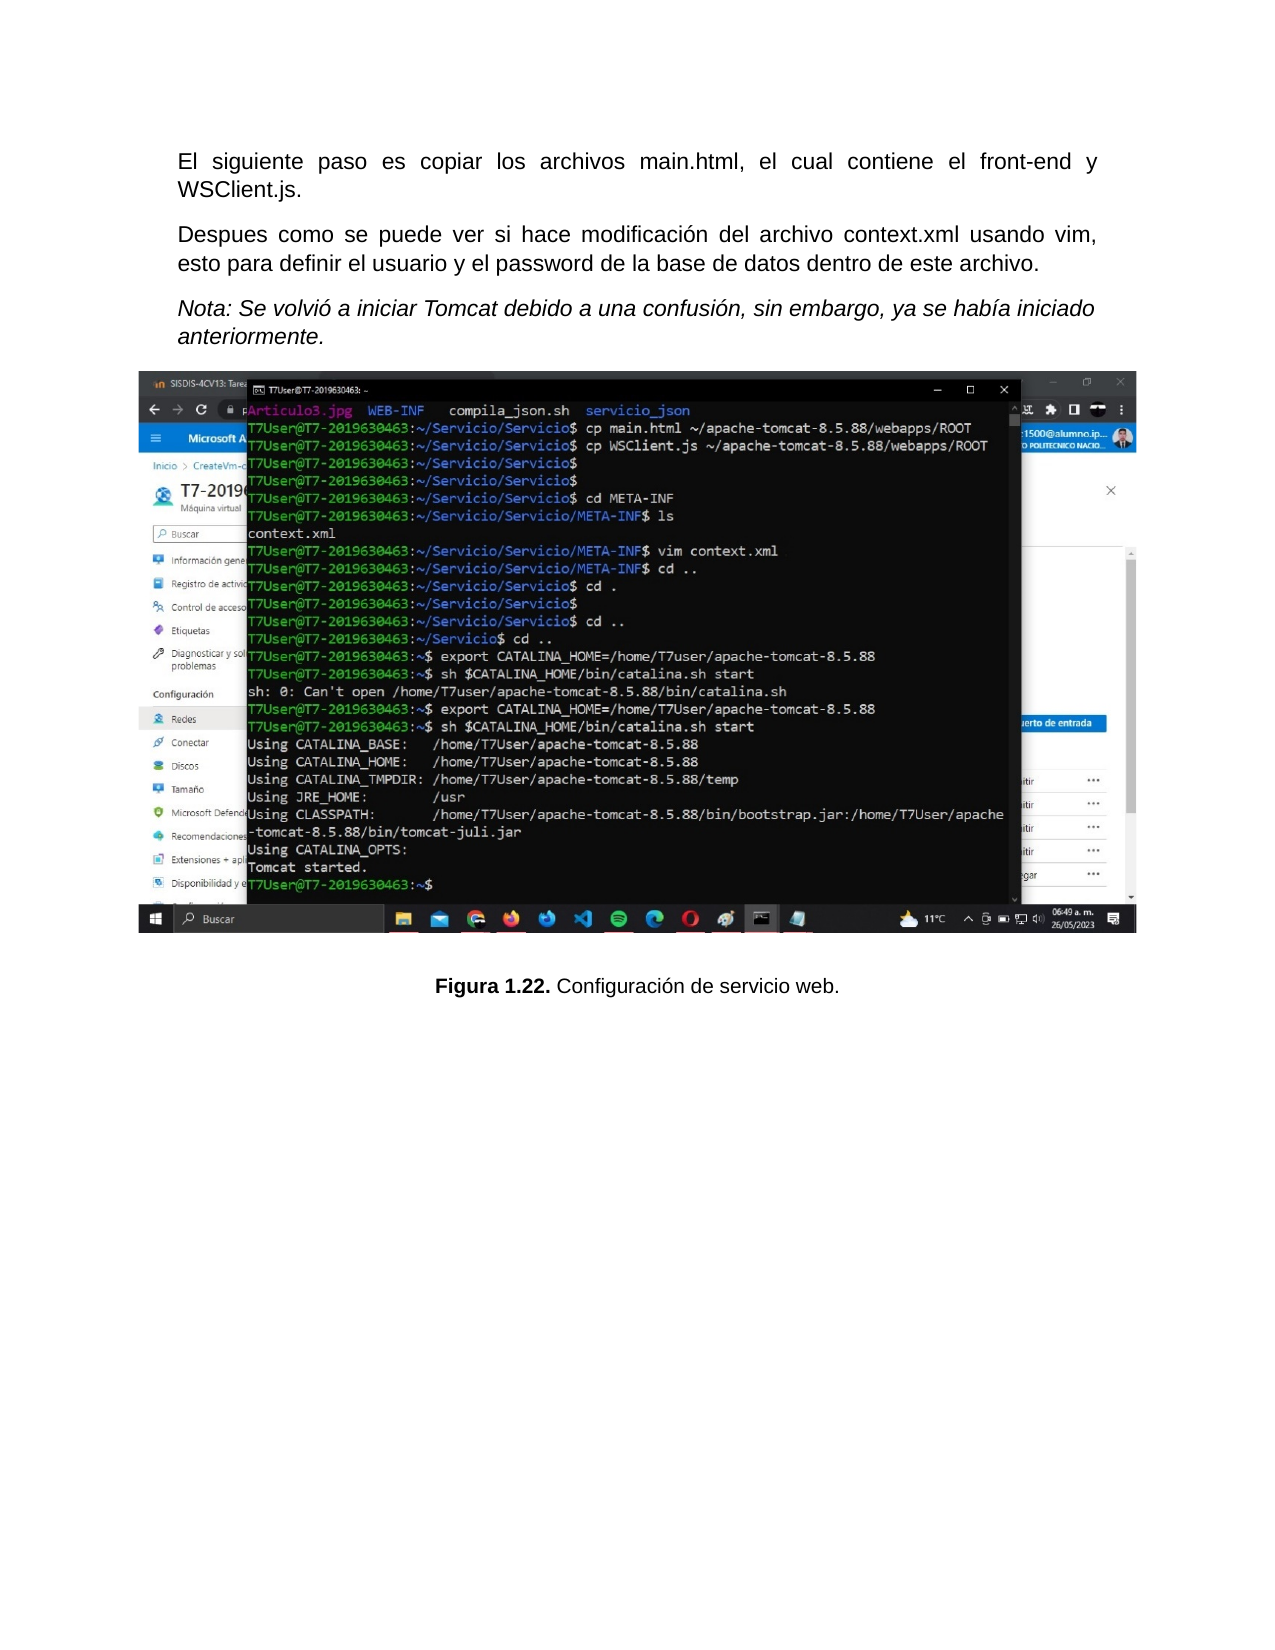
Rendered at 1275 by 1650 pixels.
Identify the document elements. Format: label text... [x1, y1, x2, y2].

text Figura 1.22. Configuración de servicio web. [177, 974, 1098, 998]
text Nota: Se volvió a iniciar Tomcat debido a una confusión, sin embargo, ya se había iniciado anteriormente. [177, 295, 1098, 349]
text Despues como se puede ver si hace modificación del archivo context.xml usando vim, esto para definir el usuario y el password de la base de datos dentro de este archivo. [177, 221, 1098, 276]
picture [138, 371, 1137, 933]
text El siguiente paso es copiar los archivos main.html, el cual contiene el front-end y WSClient.js. [177, 148, 1098, 202]
